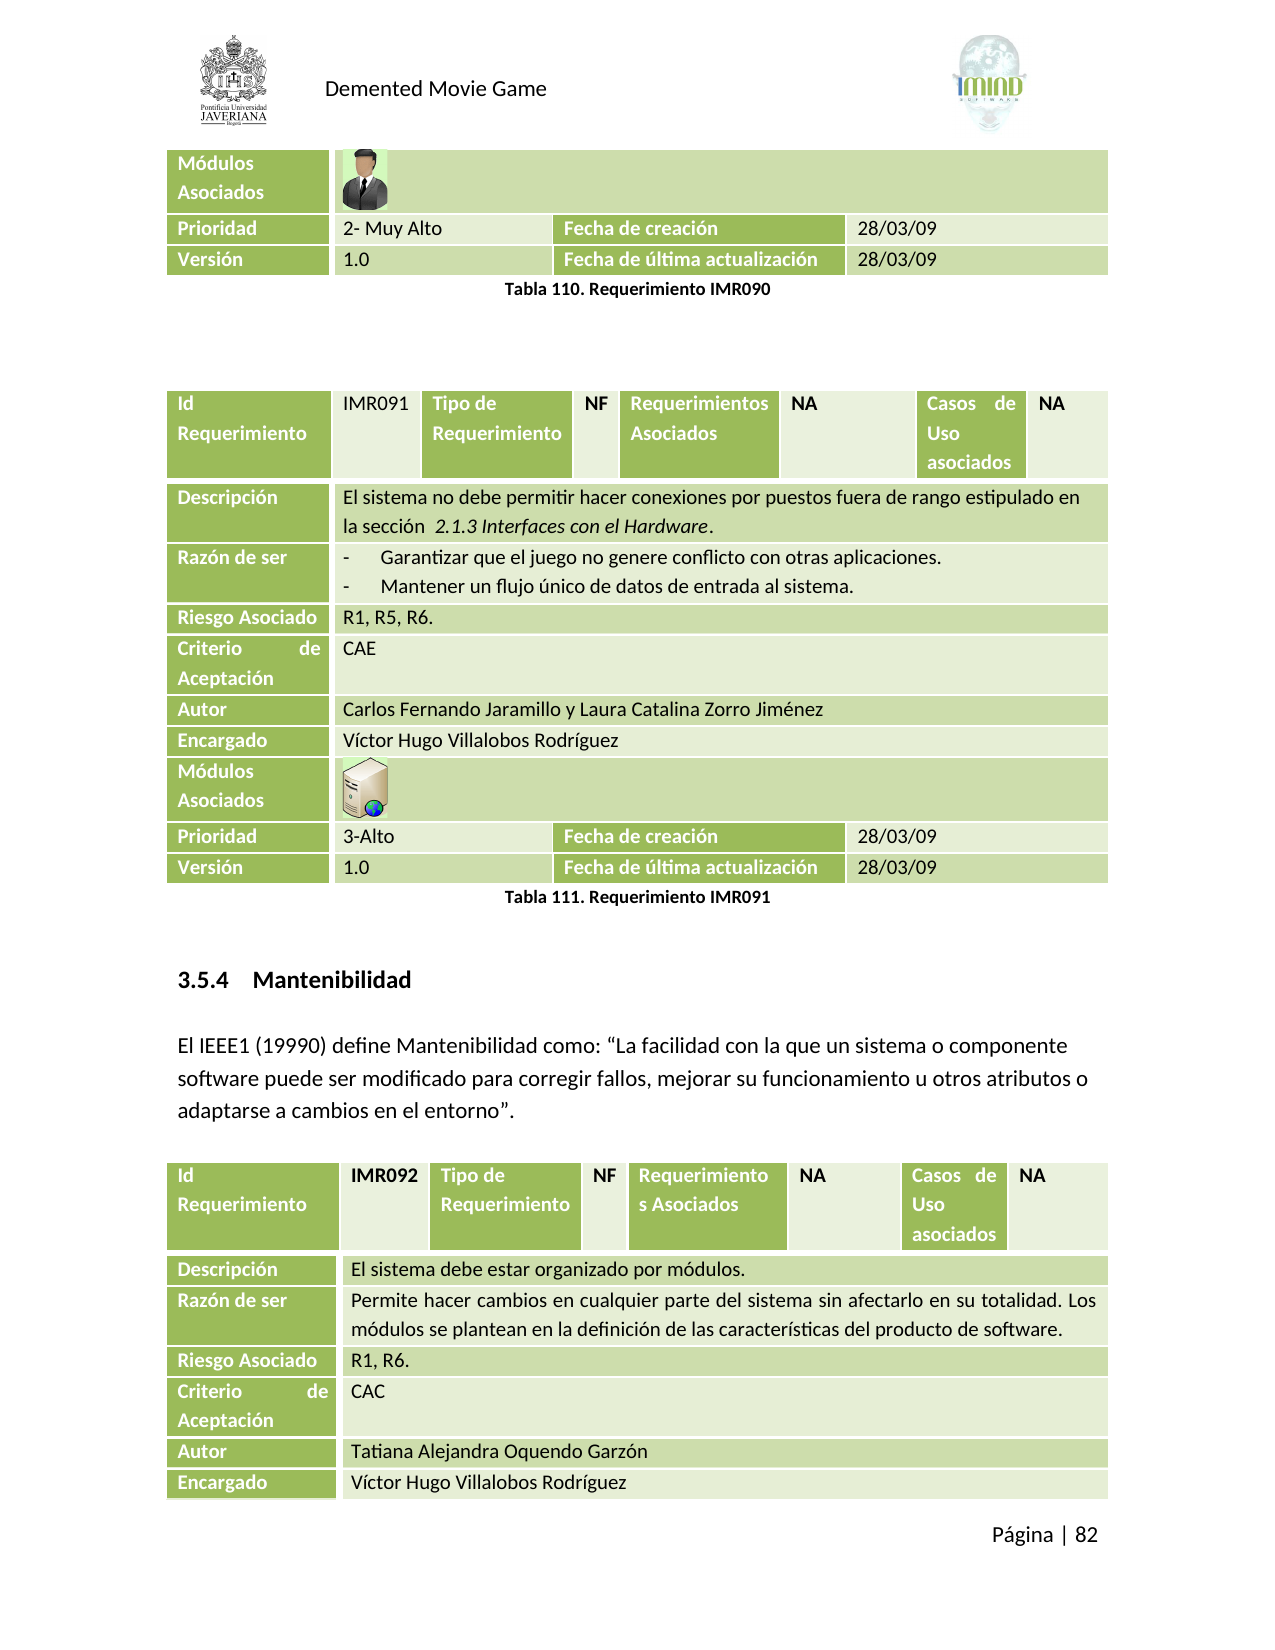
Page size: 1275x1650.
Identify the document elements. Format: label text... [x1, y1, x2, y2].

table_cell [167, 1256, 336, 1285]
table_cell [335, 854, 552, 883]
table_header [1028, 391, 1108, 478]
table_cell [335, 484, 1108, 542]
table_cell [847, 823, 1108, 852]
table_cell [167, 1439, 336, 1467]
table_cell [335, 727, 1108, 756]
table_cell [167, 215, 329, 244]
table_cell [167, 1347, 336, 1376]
picture [342, 149, 388, 210]
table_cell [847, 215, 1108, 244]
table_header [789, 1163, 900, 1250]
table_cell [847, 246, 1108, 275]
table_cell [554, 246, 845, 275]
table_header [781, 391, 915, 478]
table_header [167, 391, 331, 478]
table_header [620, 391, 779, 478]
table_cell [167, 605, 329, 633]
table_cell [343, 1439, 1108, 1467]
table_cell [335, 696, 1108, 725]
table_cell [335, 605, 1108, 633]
subtitle Mantenibilidad [177, 964, 1098, 995]
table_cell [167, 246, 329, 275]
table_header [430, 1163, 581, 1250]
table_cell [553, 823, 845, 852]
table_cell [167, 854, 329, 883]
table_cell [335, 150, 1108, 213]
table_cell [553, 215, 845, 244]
text El IEEE1 (19990) define Mantenibilidad como: “La facilidad con la que un sistema o componente software puede ser modificado para corregir fallos, mejorar su funcionamiento u otros atributos o adaptarse a cambios en el entorno”. [177, 1032, 1098, 1124]
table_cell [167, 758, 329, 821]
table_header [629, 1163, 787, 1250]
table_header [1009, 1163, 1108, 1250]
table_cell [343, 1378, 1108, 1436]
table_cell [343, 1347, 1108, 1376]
text Tabla 110. Requerimiento IMR090 [177, 277, 1098, 300]
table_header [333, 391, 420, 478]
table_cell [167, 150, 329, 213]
picture [951, 35, 1033, 138]
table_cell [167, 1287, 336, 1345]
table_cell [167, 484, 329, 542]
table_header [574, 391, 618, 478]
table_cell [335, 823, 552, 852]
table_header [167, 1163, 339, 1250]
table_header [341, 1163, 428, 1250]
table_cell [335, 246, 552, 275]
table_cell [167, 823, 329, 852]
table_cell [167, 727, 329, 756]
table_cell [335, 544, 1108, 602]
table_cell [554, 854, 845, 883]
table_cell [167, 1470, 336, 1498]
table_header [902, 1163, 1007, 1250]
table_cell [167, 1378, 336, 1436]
text Tabla 111. Requerimiento IMR091 [177, 885, 1098, 908]
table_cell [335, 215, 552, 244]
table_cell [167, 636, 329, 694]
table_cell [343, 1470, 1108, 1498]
picture [200, 35, 267, 126]
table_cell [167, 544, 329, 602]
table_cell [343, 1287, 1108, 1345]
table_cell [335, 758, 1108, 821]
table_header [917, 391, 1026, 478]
picture [342, 757, 388, 818]
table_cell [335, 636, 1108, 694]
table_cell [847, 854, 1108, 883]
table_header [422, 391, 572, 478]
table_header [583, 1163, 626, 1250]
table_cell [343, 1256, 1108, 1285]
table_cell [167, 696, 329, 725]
